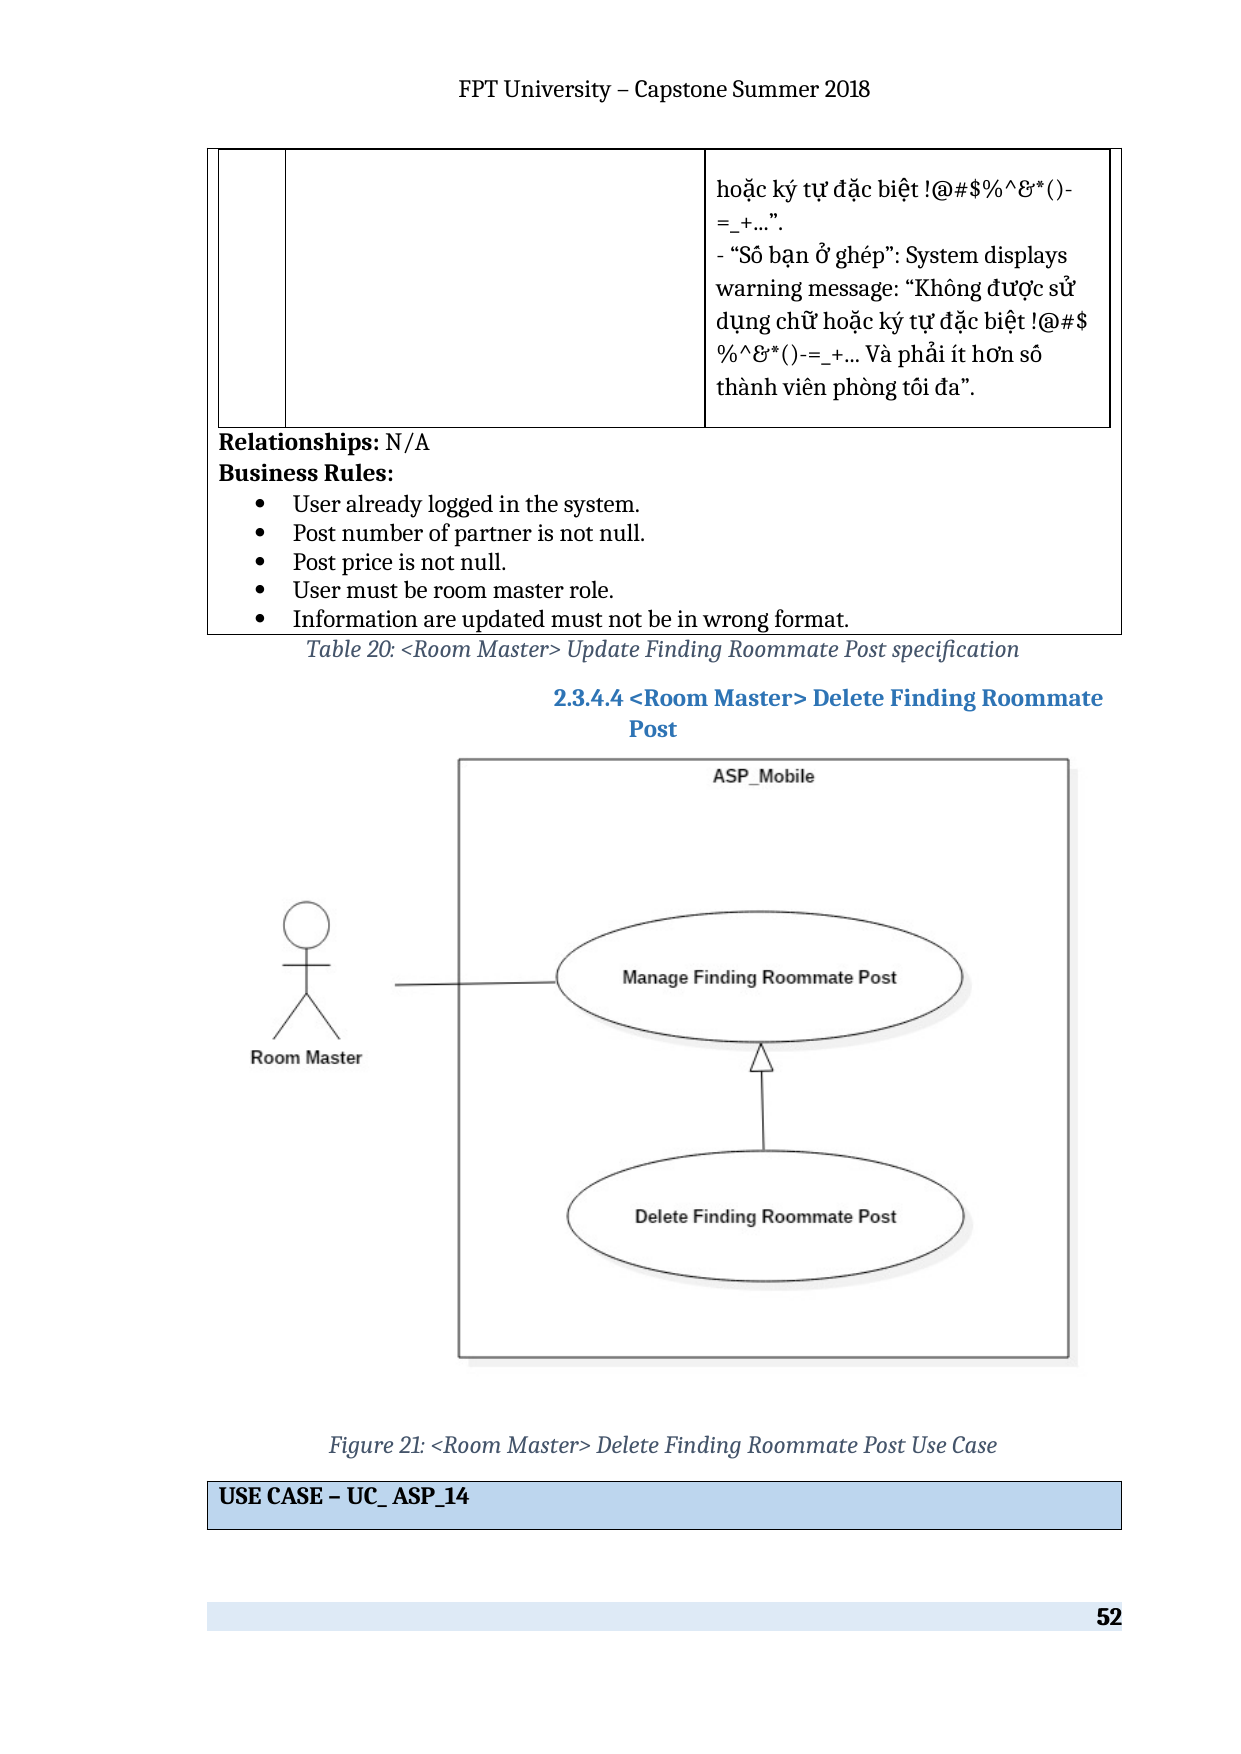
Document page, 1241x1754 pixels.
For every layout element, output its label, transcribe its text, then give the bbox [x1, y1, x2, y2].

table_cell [208, 149, 1121, 634]
table_header USE CASE – UC_ ASP_14 [208, 1482, 1121, 1529]
text Figure 21: <Room Master> Delete Finding Roommate Post Use Case [207, 1431, 1122, 1460]
text Table 20: <Room Master> Update Finding Roommate Post specification [207, 635, 1122, 663]
subtitle <Room Master> Delete Finding Roommate Post [554, 684, 1122, 744]
picture [206, 746, 1123, 1412]
